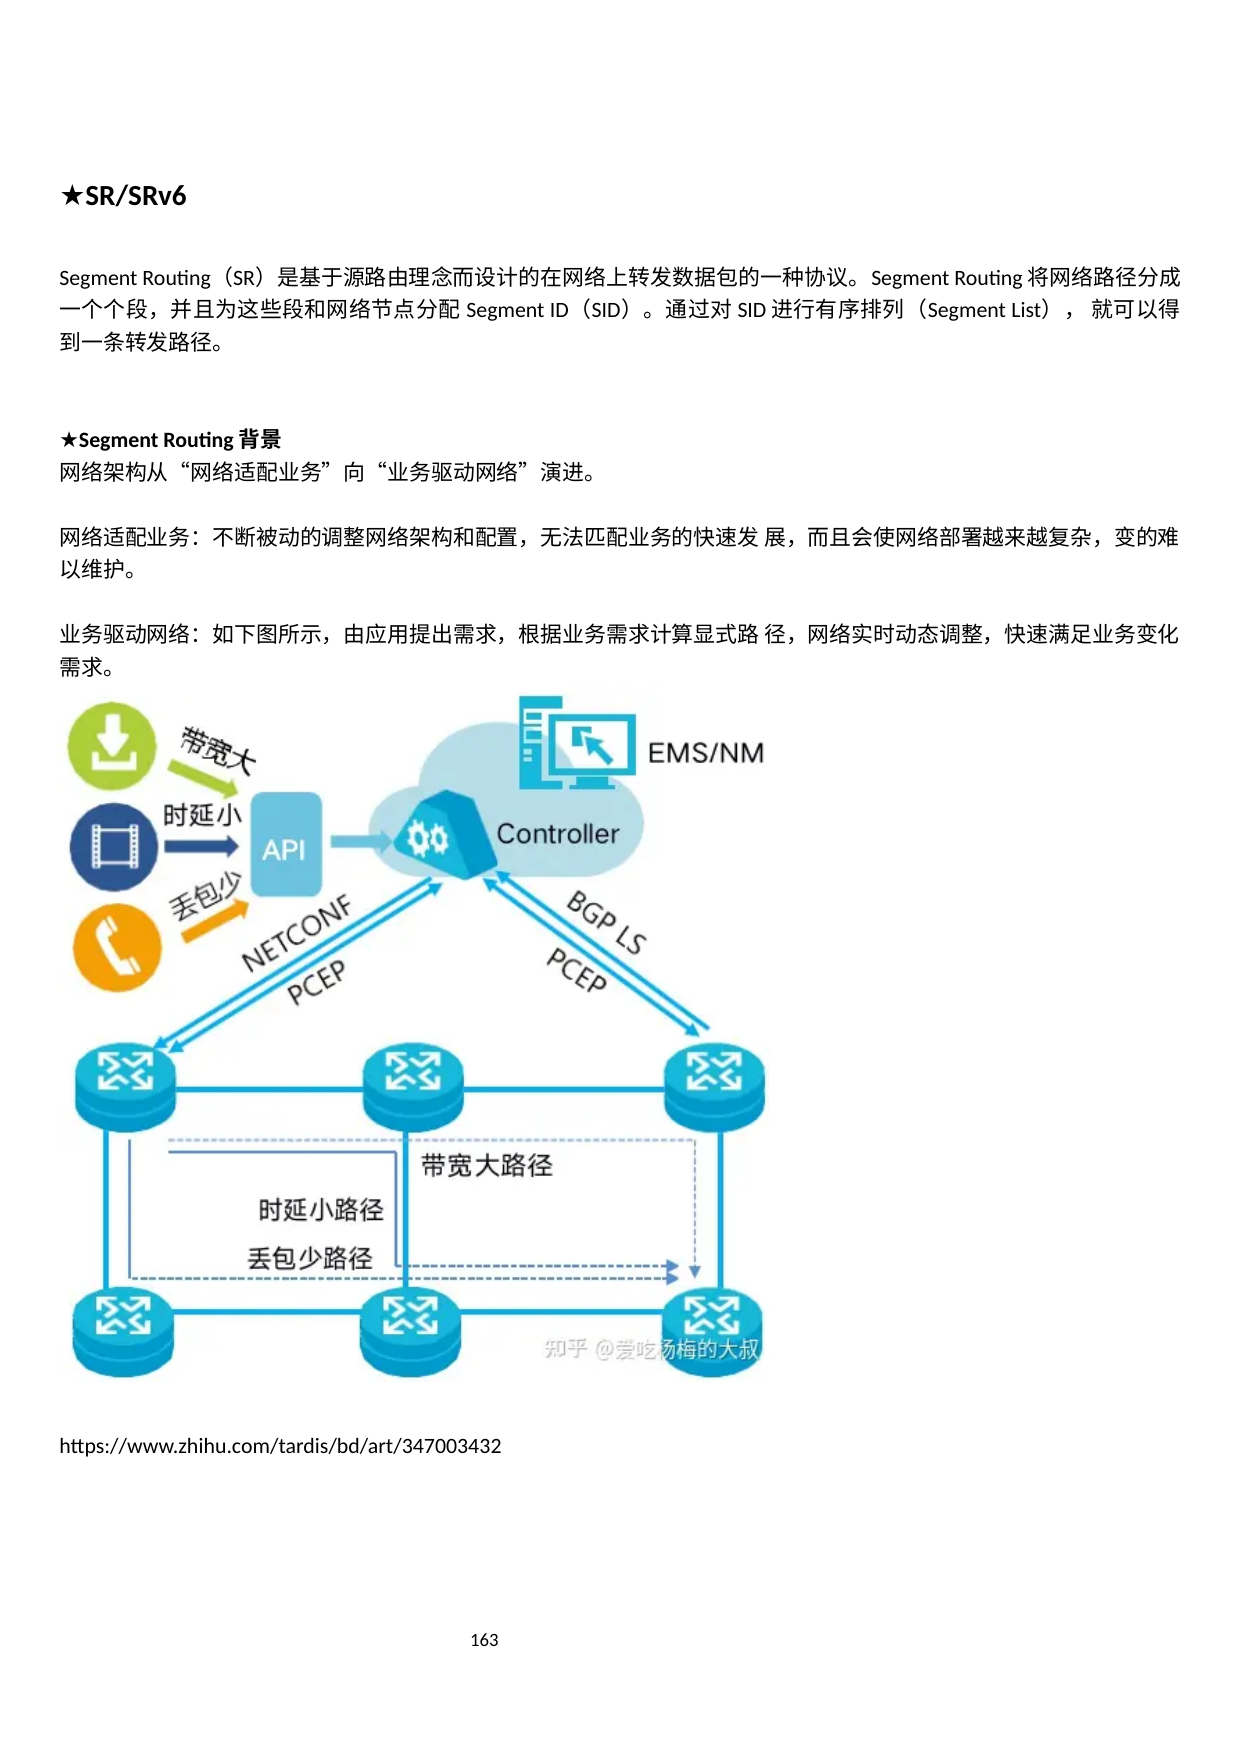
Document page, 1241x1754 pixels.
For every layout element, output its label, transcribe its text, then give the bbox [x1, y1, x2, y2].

text ★SR/SRv6 [59, 162, 1181, 227]
text Segment Routing（SR）是基于源路由理念而设计的在网络上转发数据包的一种协议。Segment Routing将网络路径分成一个个段，并且为这些段和网络节点分配Segment ID（SID）。通过对SID进行有序排列（Segment List）， 就可以得到一条转发路径。 [59, 259, 1181, 357]
text 网络适配业务：不断被动的调整网络架构和配置，无法匹配业务的快速发 展，而且会使网络部署越来越复杂，变的难以维护。 [59, 519, 1181, 584]
text 网络架构从“网络适配业务”向“业务驱动网络”演进。 [59, 454, 1181, 487]
picture [59, 682, 779, 1383]
text 业务驱动网络：如下图所示，由应用提出需求，根据业务需求计算显式路 径，网络实时动态调整，快速满足业务变化需求。 [59, 617, 1181, 682]
text ★Segment Routing背景 [59, 422, 1181, 454]
text https://www.zhihu.com/tardis/bd/art/347003432 [59, 1429, 1181, 1462]
